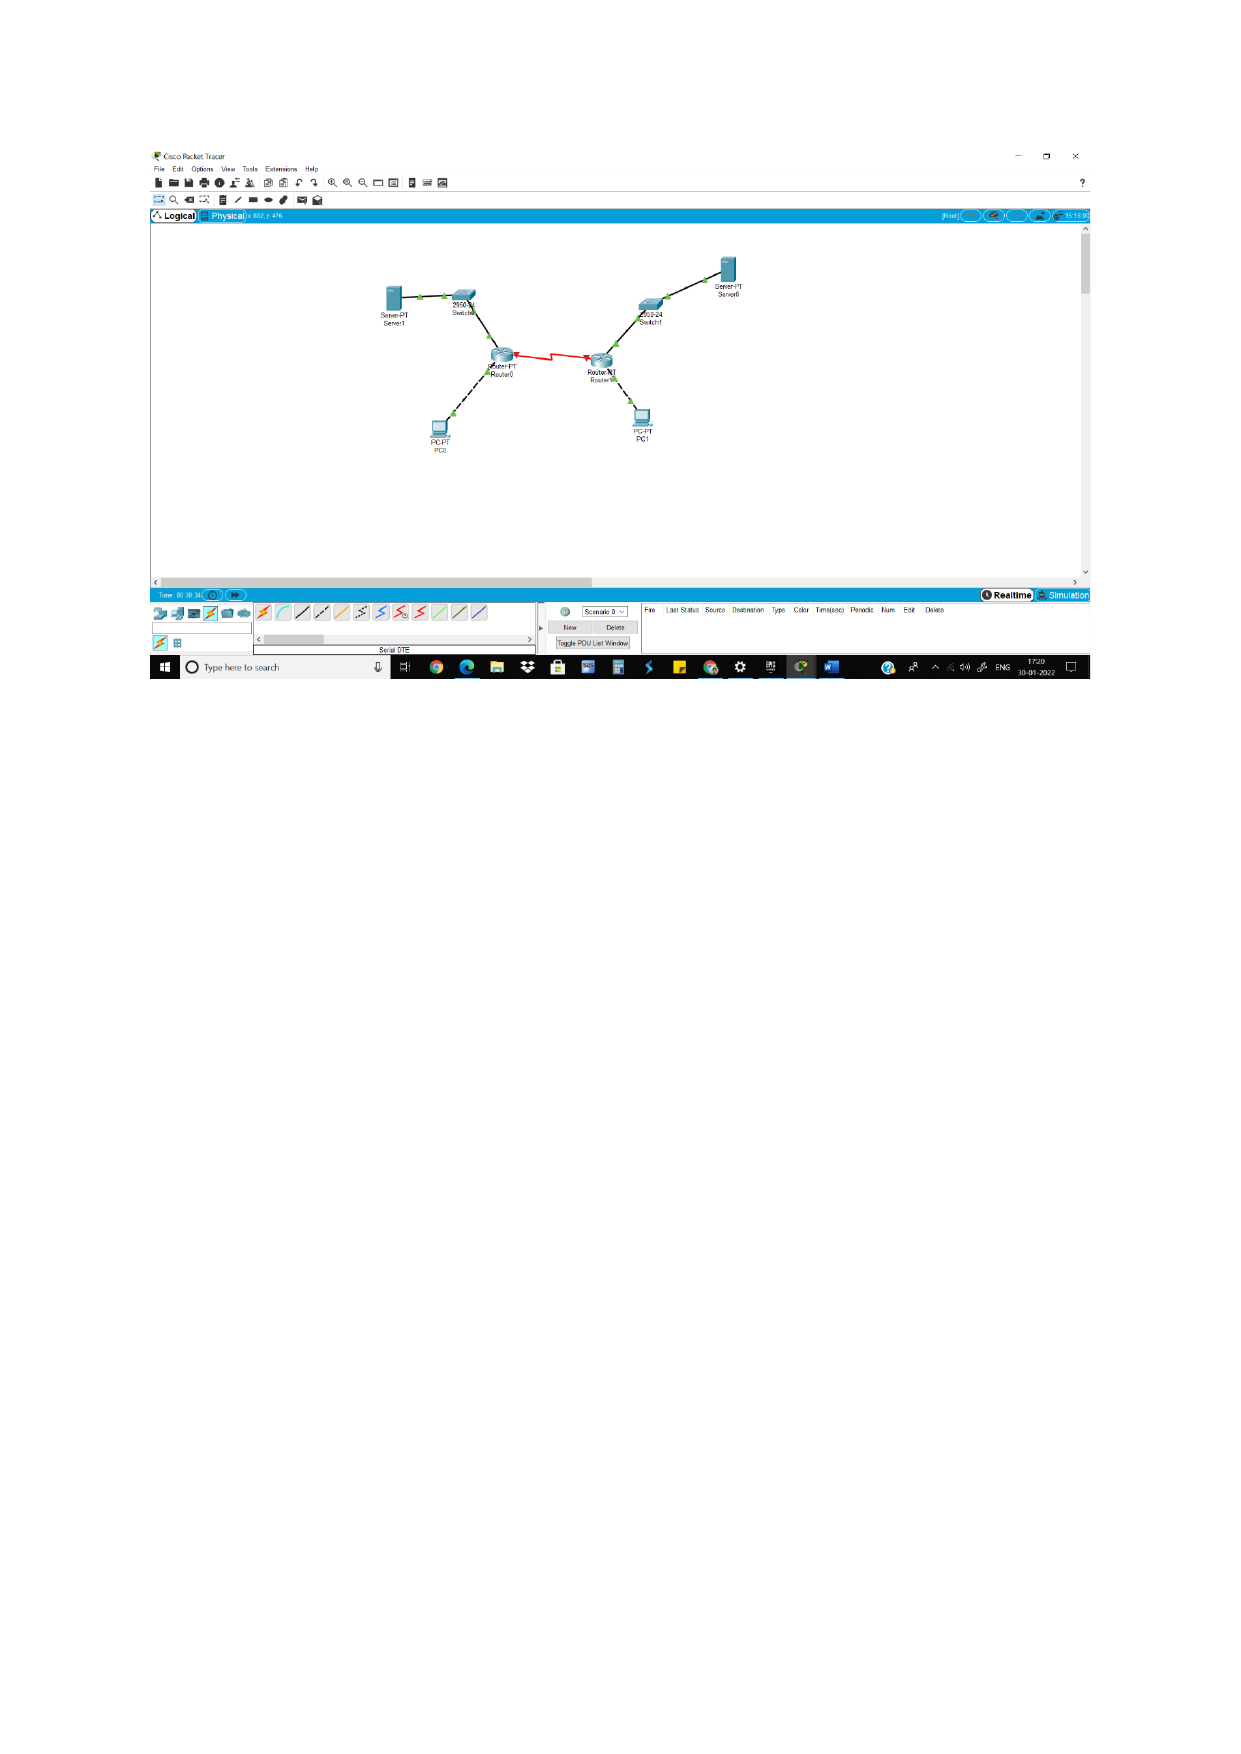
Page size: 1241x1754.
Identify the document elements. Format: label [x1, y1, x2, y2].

picture [990, 212, 997, 219]
picture [1039, 592, 1046, 599]
picture [150, 150, 1091, 679]
